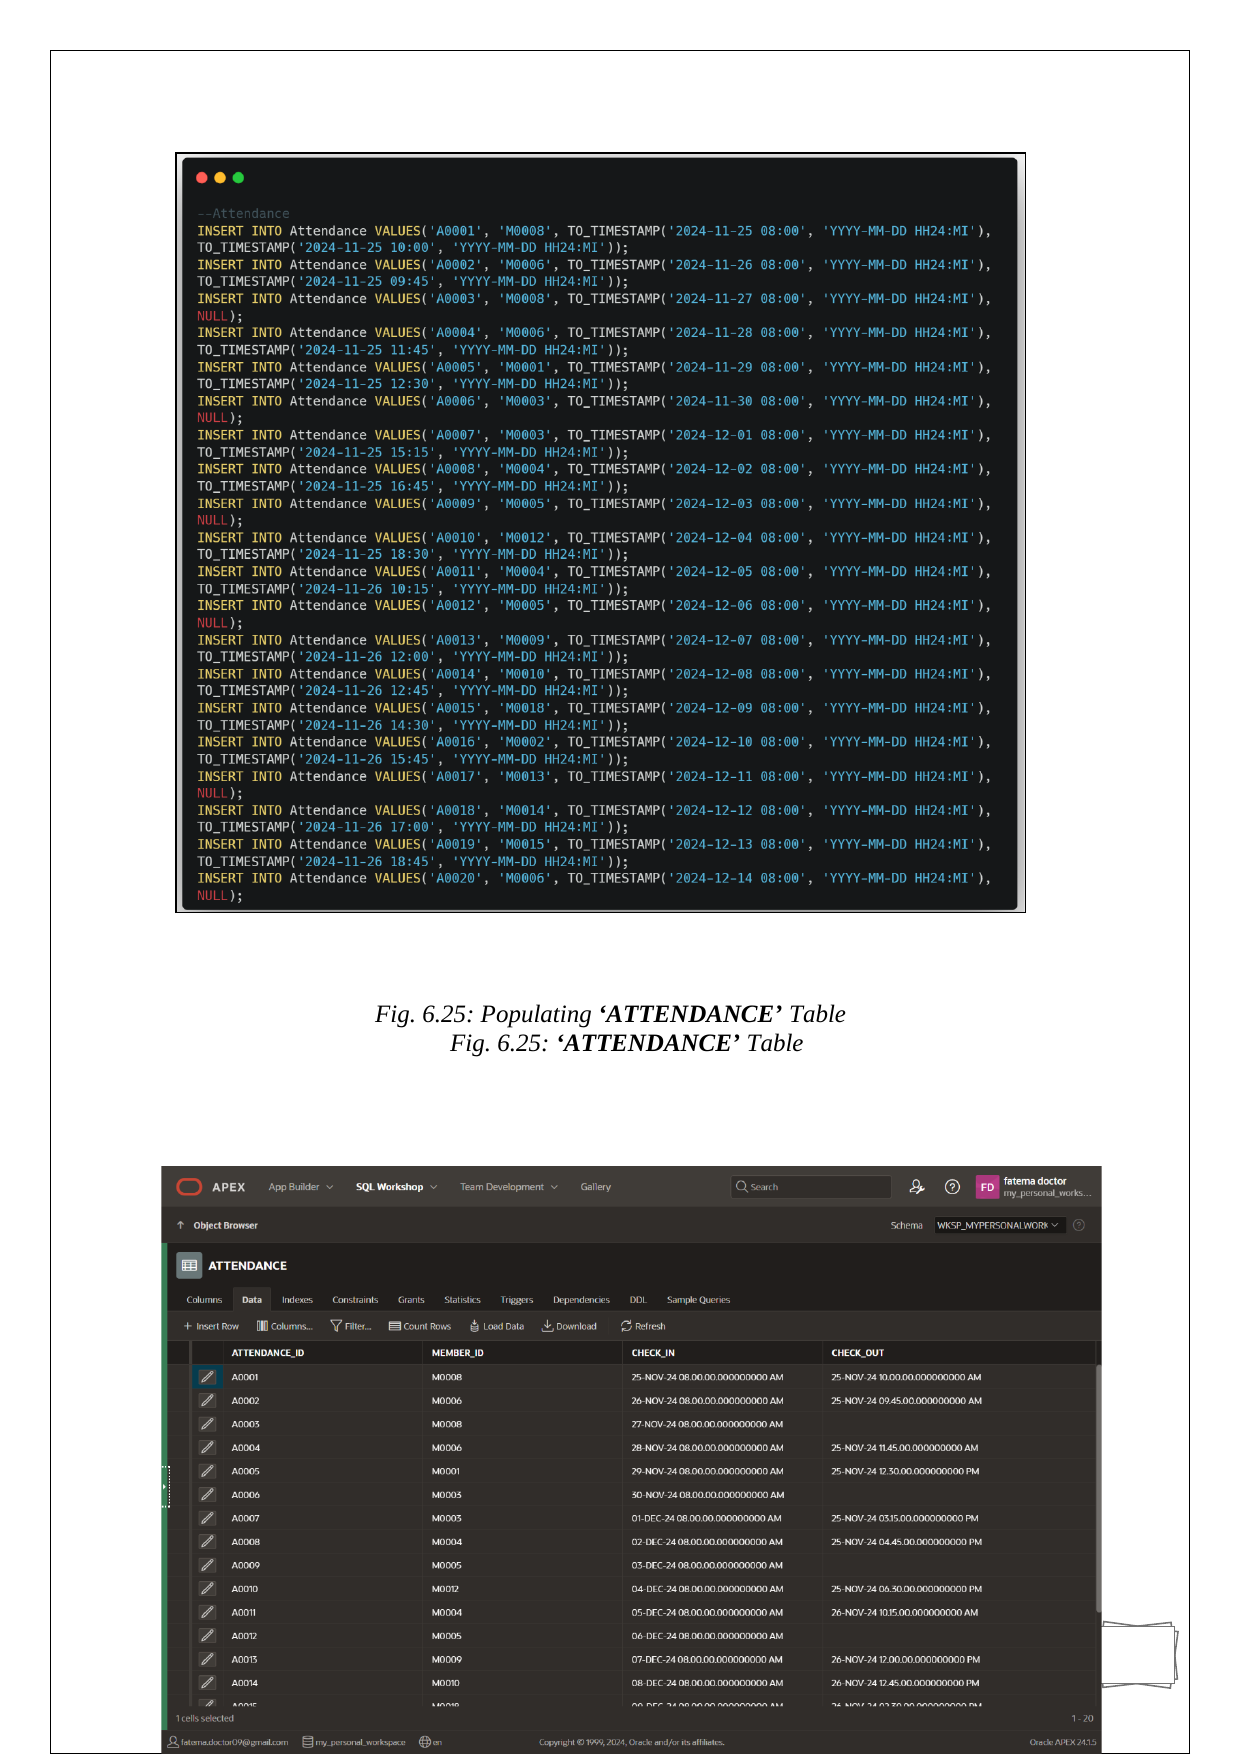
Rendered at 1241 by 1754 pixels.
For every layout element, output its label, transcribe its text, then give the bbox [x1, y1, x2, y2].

picture [161, 1166, 1102, 1754]
text Fig. 6.25: ‘ATTENDANCE’ Table [375, 1028, 1090, 1057]
picture [177, 154, 1025, 912]
text Fig. 6.25: Populating ‘ATTENDANCE’ Table [300, 999, 1090, 1028]
